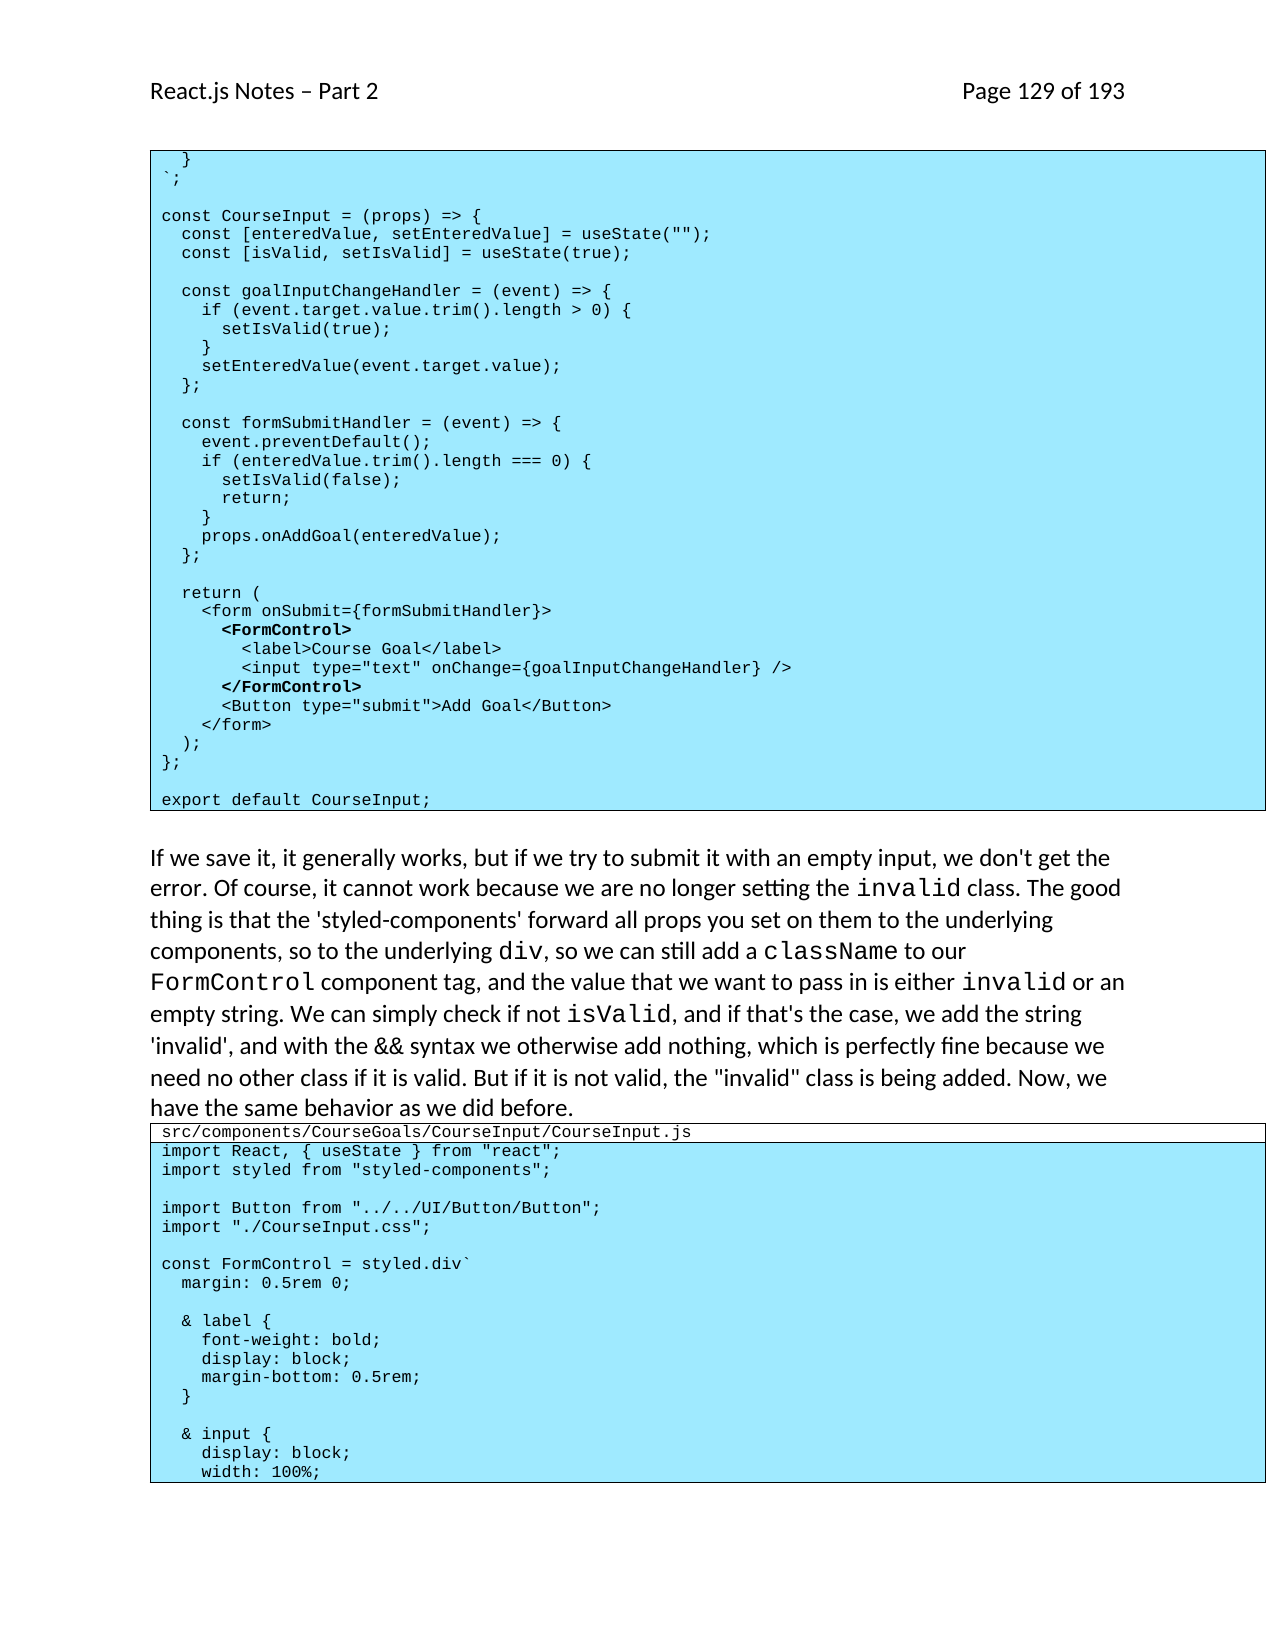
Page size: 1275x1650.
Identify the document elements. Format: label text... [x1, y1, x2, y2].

text If we save it, it generally works, but if we try to submit it with an empty input, we don't get the error. Of course, it cannot work because we are no longer setting the invalid class. The good thing is that the 'styled-components' forward all props you set on them to the underlying components, so to the underlying div, so we can still add a className to our FormControl component tag, and the value that we want to pass in is either invalid or an empty string. We can simply check if not isValid, and if that's the case, we add the string 'invalid', and with the && syntax we otherwise add nothing, which is perfectly fine because we need no other class if it is valid. But if it is not valid, the "invalid" class is being added. Now, we have the same behavior as we did before. [150, 842, 1125, 1123]
table_header src/components/CourseGoals/CourseInput/CourseInput.js [151, 1124, 1265, 1142]
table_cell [151, 1143, 1265, 1482]
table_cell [151, 151, 1265, 810]
